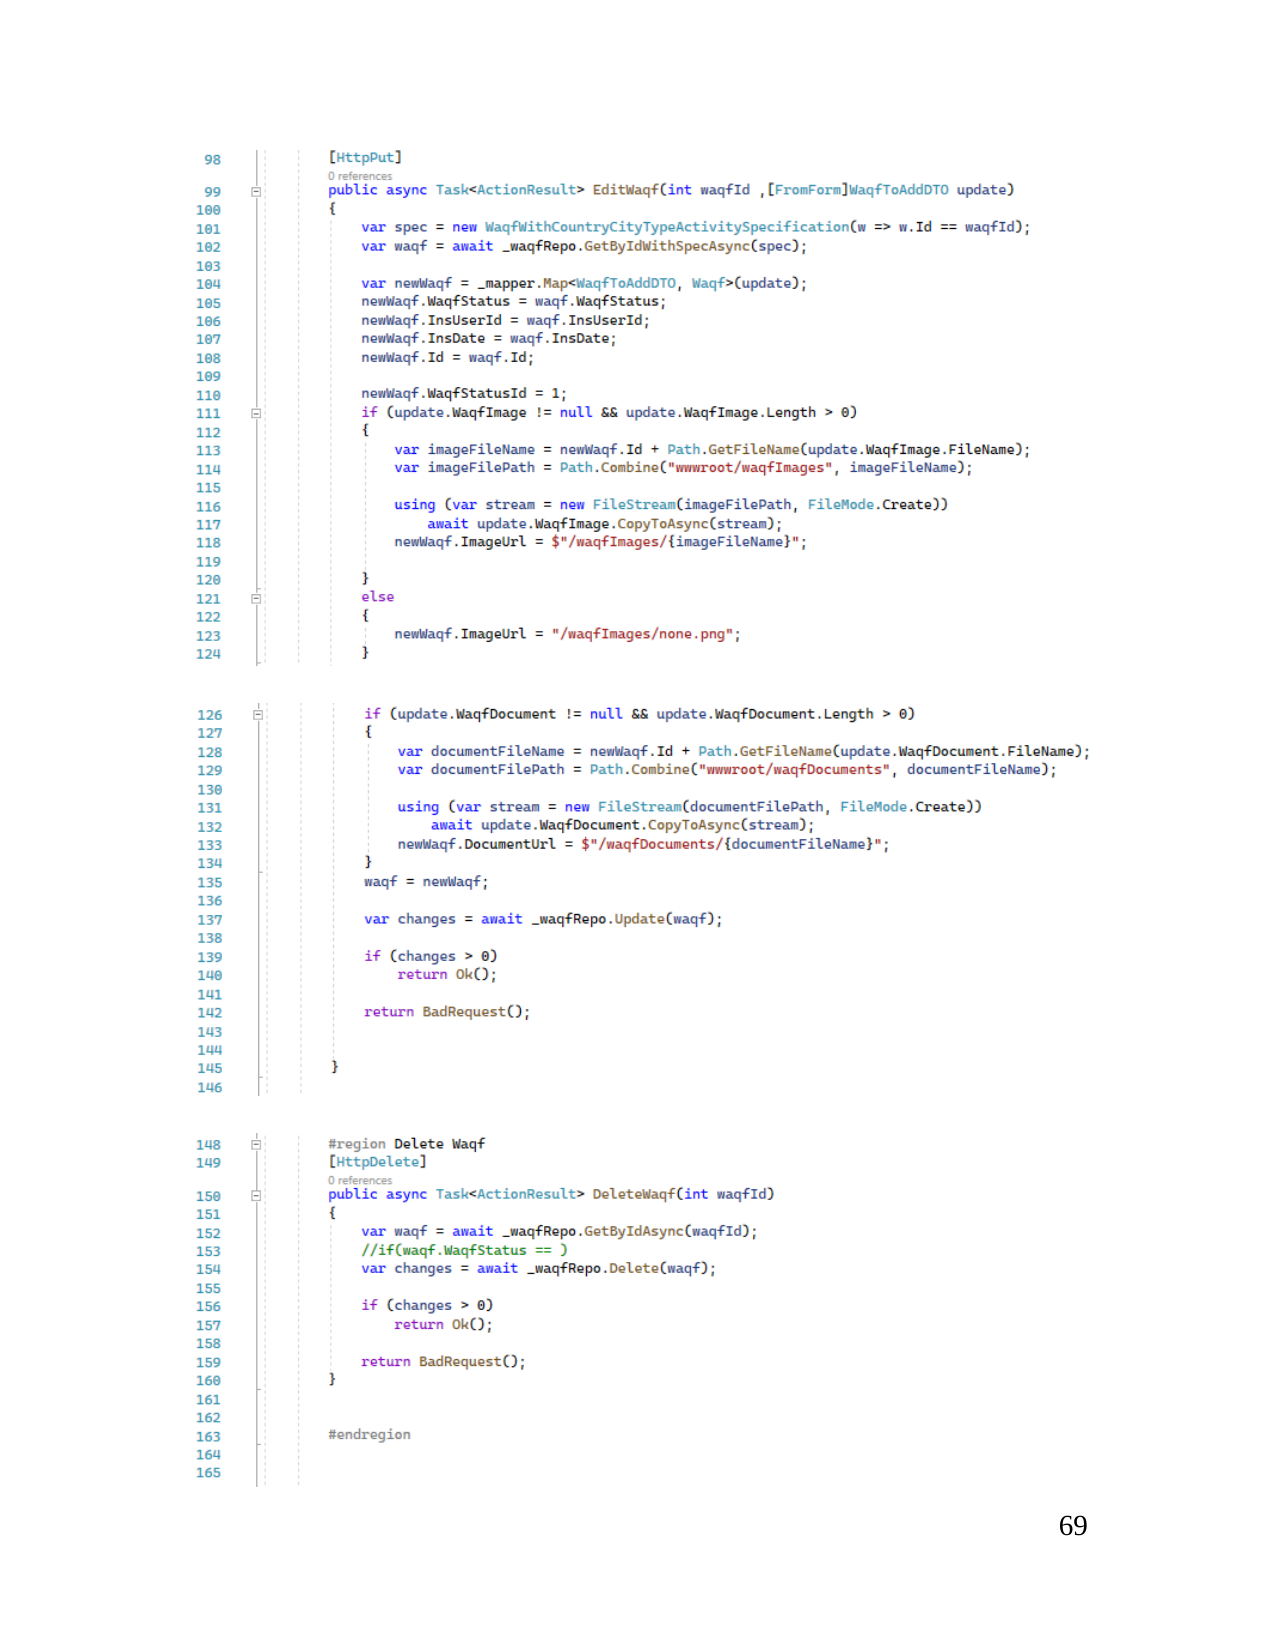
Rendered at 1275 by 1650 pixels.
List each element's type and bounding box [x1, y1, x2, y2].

picture [187, 703, 1163, 1096]
picture [187, 1133, 1163, 1487]
picture [187, 150, 1163, 666]
